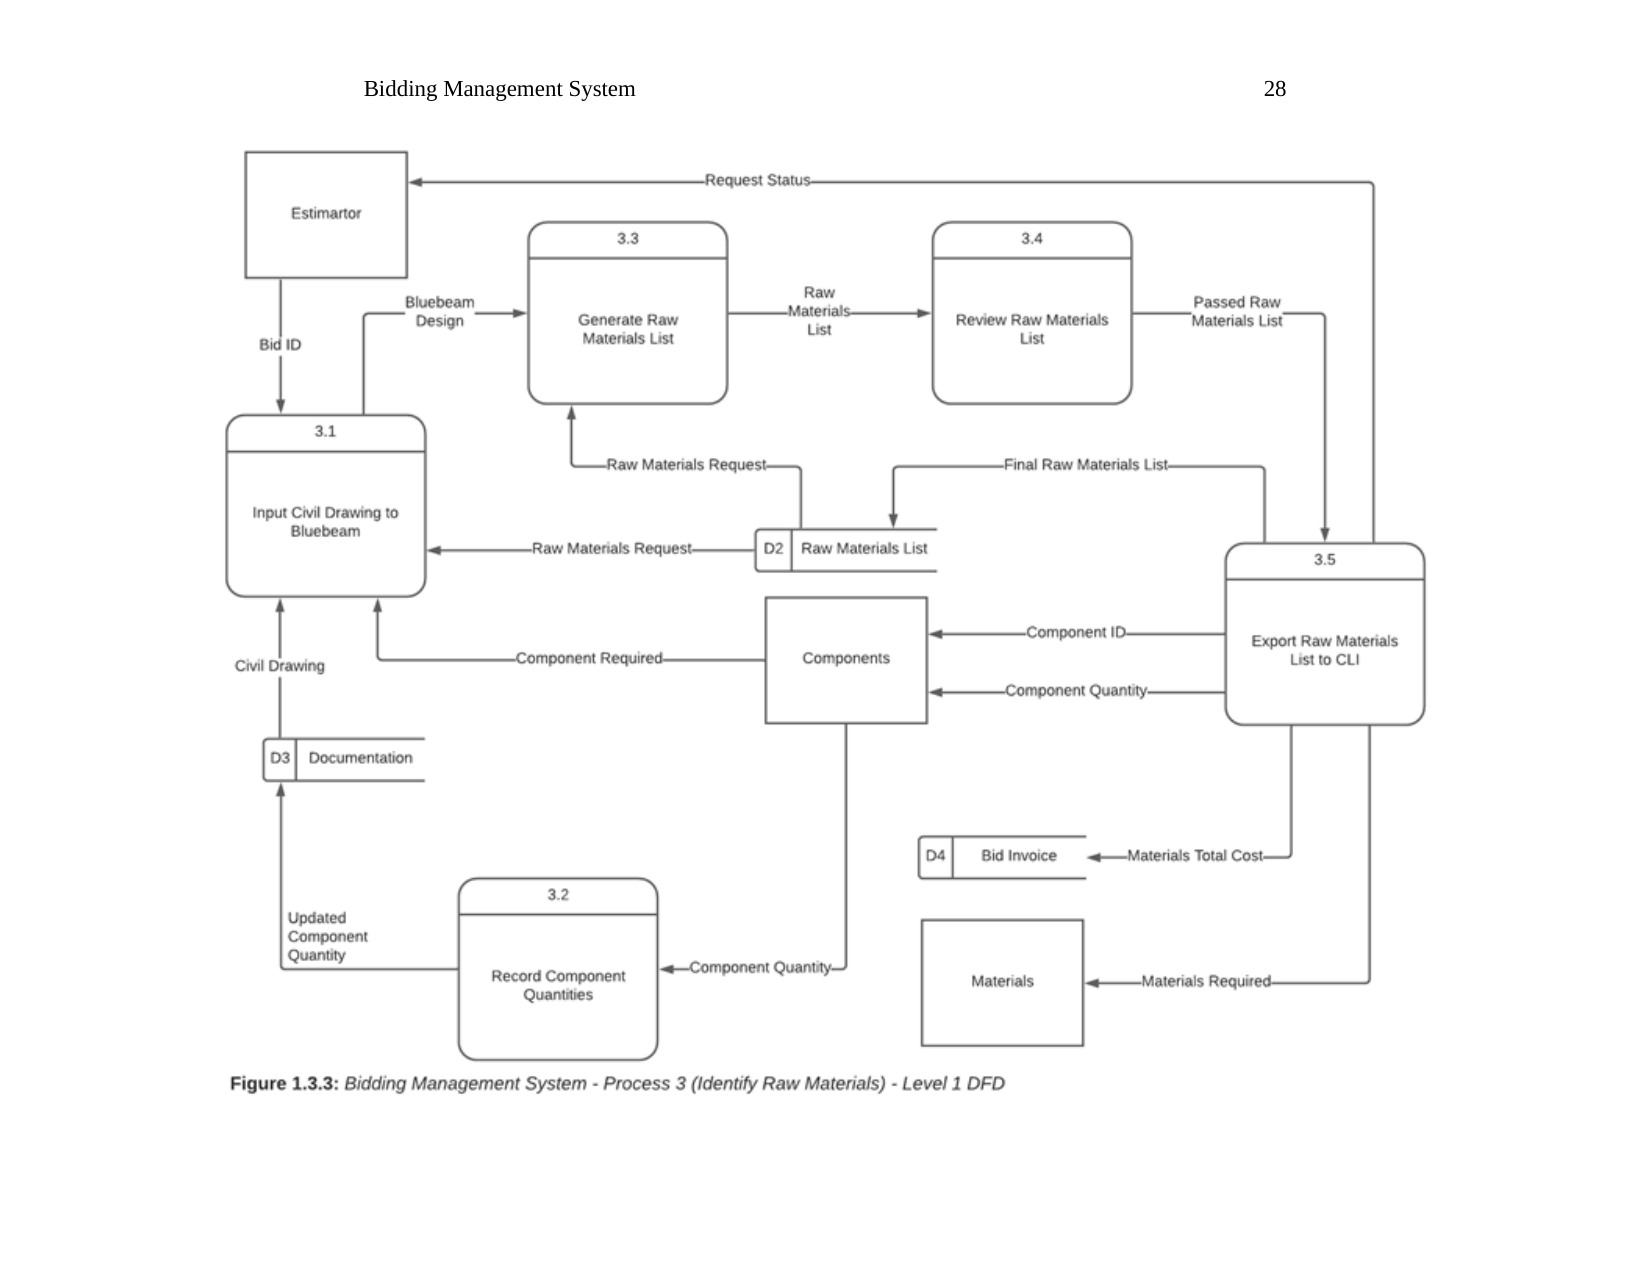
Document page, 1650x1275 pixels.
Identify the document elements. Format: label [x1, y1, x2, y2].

picture [221, 150, 1429, 1097]
